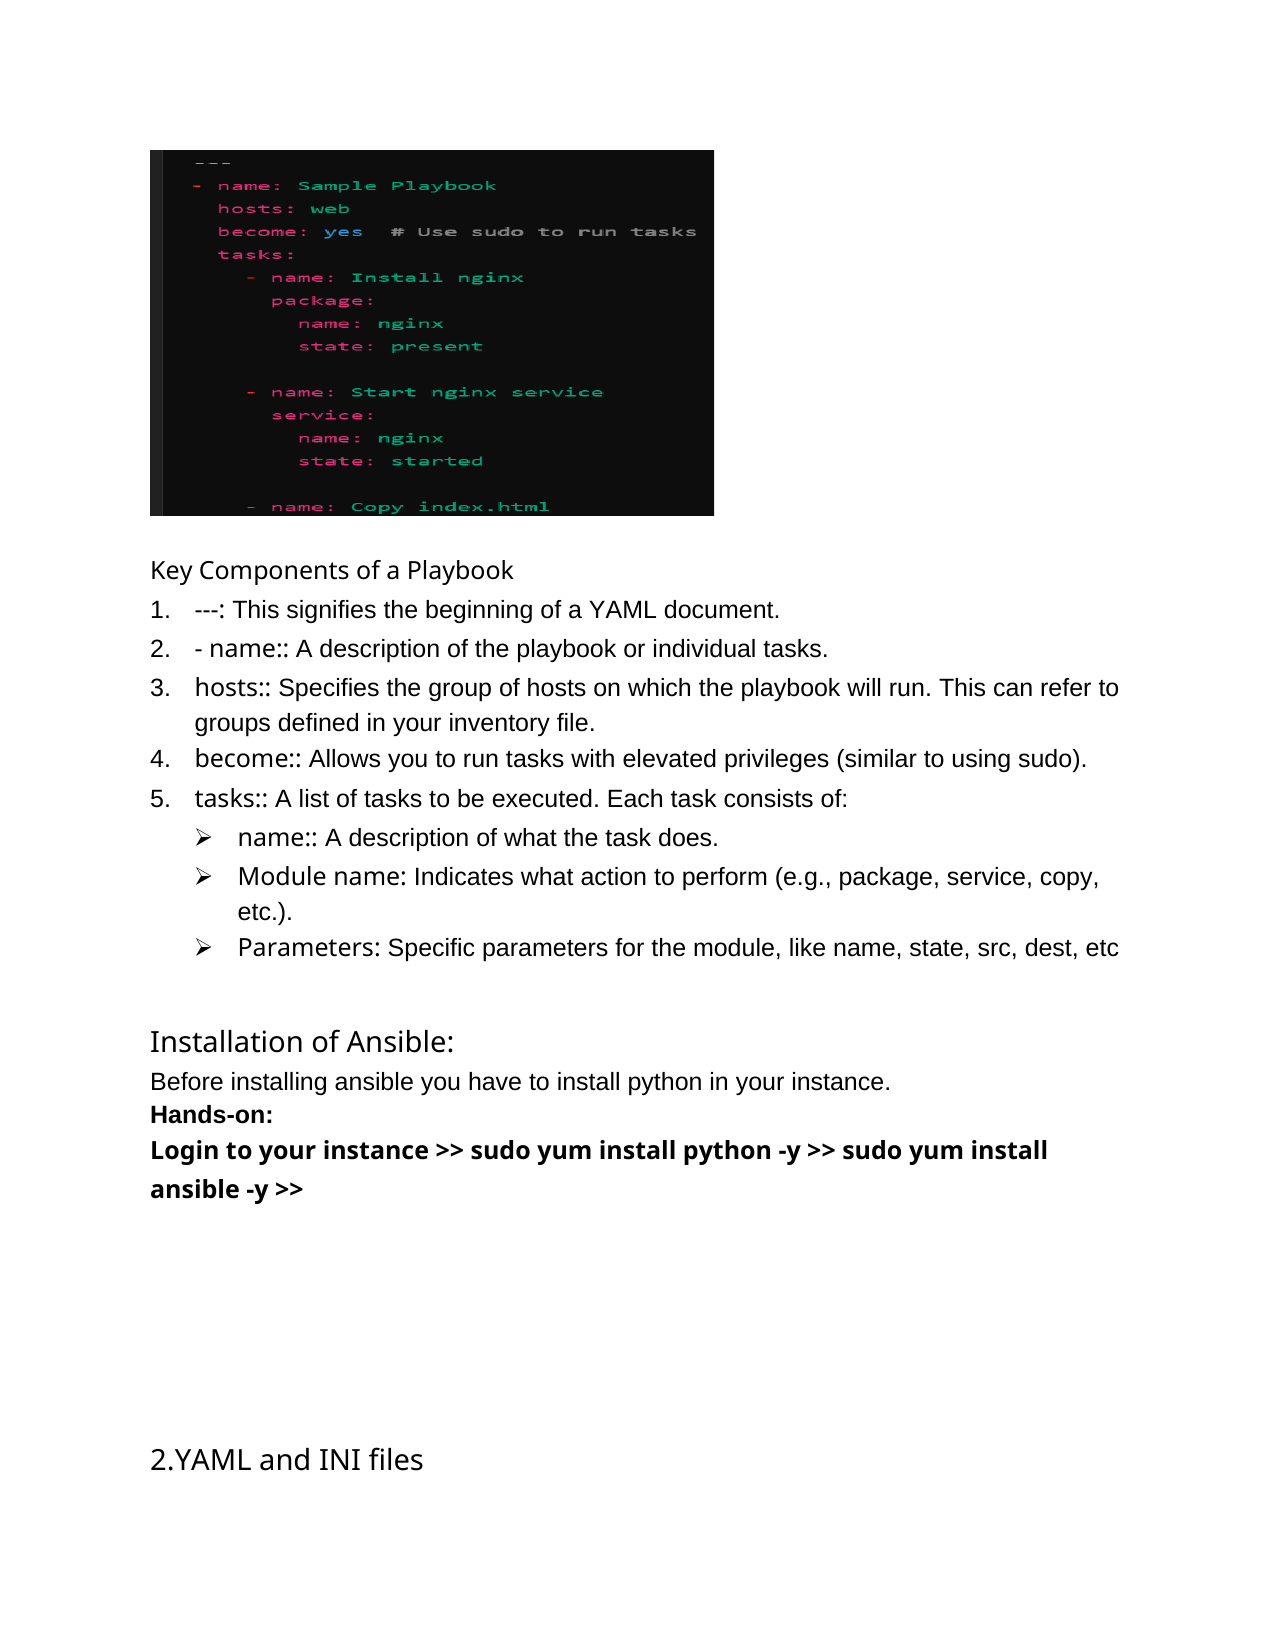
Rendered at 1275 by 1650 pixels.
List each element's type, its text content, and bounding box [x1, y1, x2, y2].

text Before installing ansible you have to install python in your instance. [150, 1067, 1125, 1096]
picture [150, 150, 715, 516]
list tasks:: A list of tasks to be executed. Each task consists of: [150, 780, 1125, 814]
text Hands-on: [150, 1100, 1125, 1129]
text Installation of Ansible: [150, 1021, 1125, 1061]
list 2.YAML and INI files [150, 1439, 1125, 1479]
list become:: Allows you to run tasks with elevated privileges (similar to using sudo). [150, 741, 1125, 775]
list Parameters: Specific parameters for the module, like name, state, src, dest, etc [194, 930, 1125, 964]
list - name:: A description of the playbook or individual tasks. [150, 631, 1125, 665]
list ---: This signifies the beginning of a YAML document. [150, 591, 1125, 626]
list Module name: Indicates what action to perform (e.g., package, service, copy, etc.). [194, 859, 1125, 926]
list name:: A description of what the task does. [194, 819, 1125, 853]
list hosts:: Specifies the group of hosts on which the playbook will run. This can refer to groups defined in your inventory file. [150, 670, 1125, 737]
list Key Components of a Playbook [150, 552, 1125, 586]
text Login to your instance >> sudo yum install python -y >> sudo yum install ansible -y >> [150, 1133, 1125, 1206]
